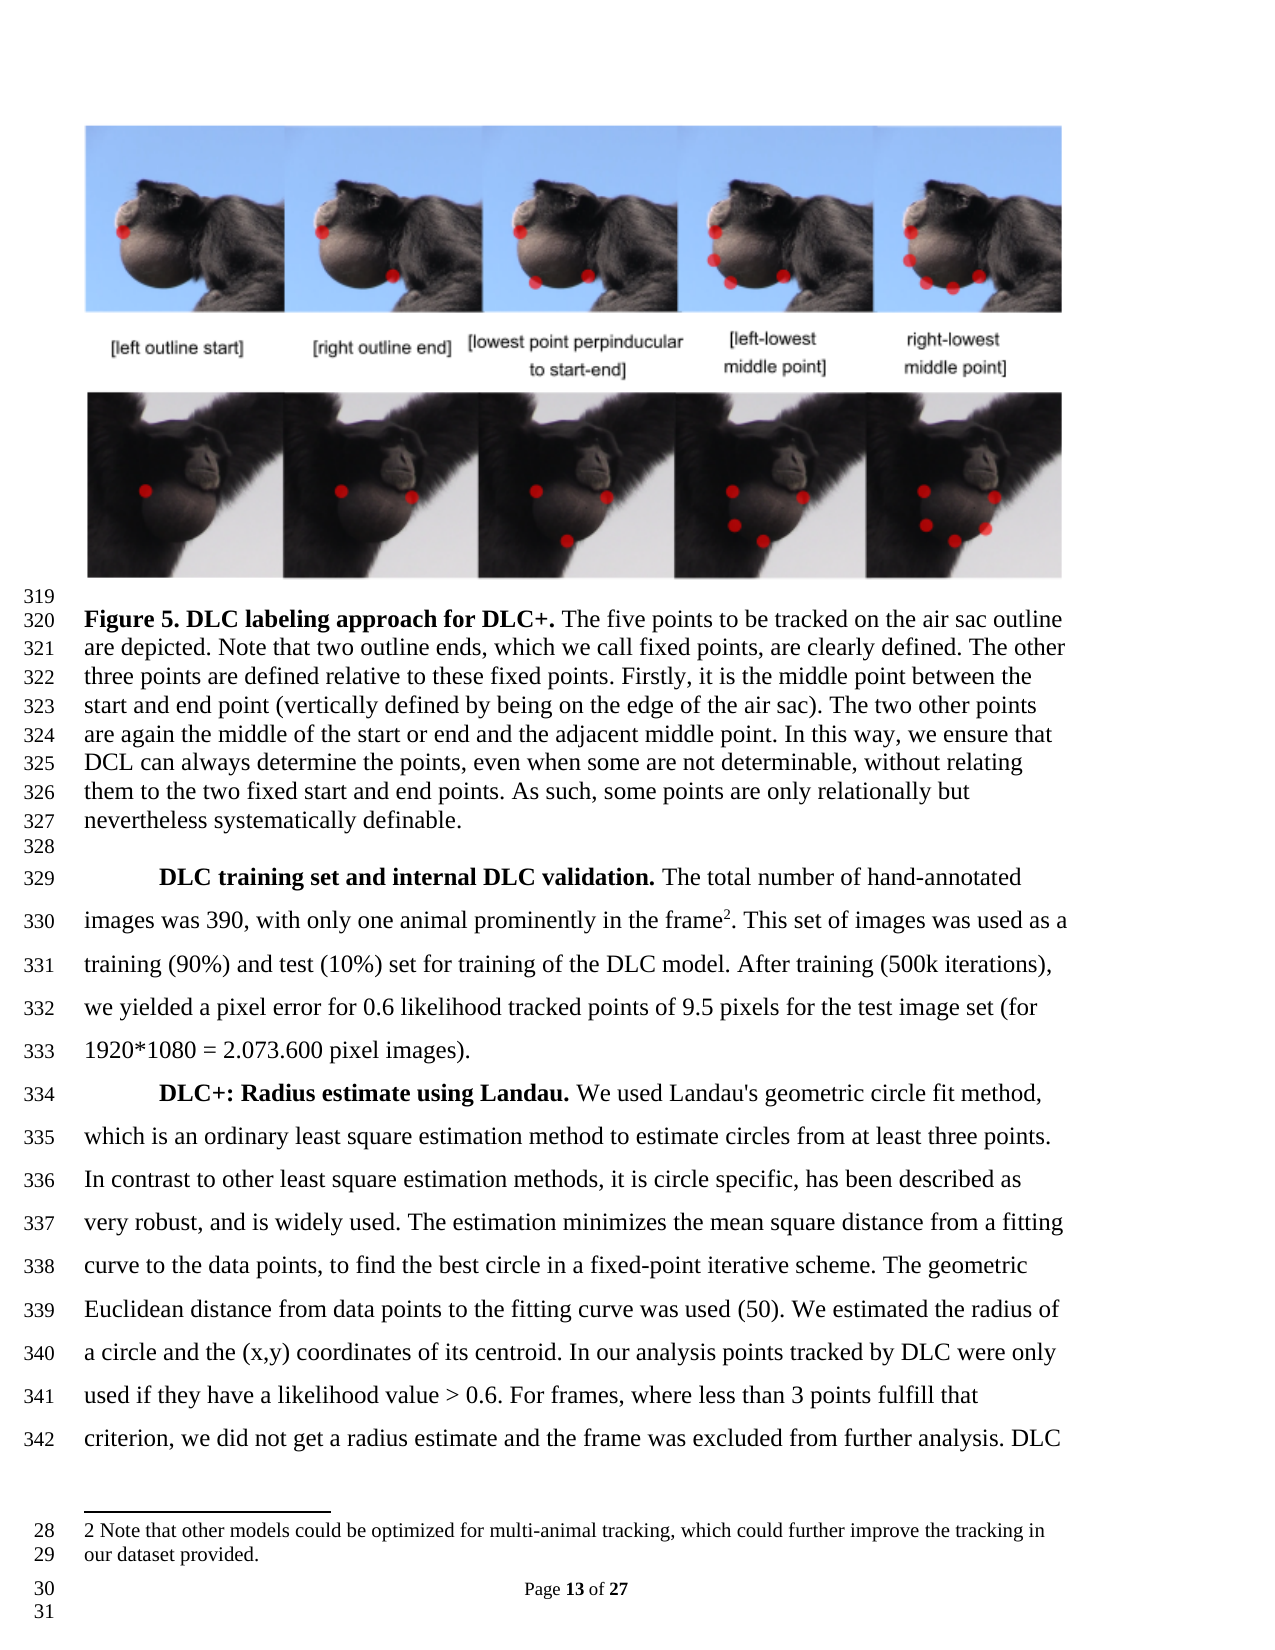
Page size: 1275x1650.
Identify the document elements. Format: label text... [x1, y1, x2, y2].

picture [83, 103, 1062, 604]
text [84, 1078, 1068, 1452]
text DLC training set and internal DLC validation. The total number of hand-annotated images was 390, with only one animal prominently in the frame. This set of images was used as a training (90%) and test (10%) set for training of the DLC model. After training (500k iterations), we yielded a pixel error for 0.6 likelihood tracked points of 9.5 pixels for the test image set (for 1920*1080 = 2.073.600 pixel images). [84, 862, 1068, 1064]
